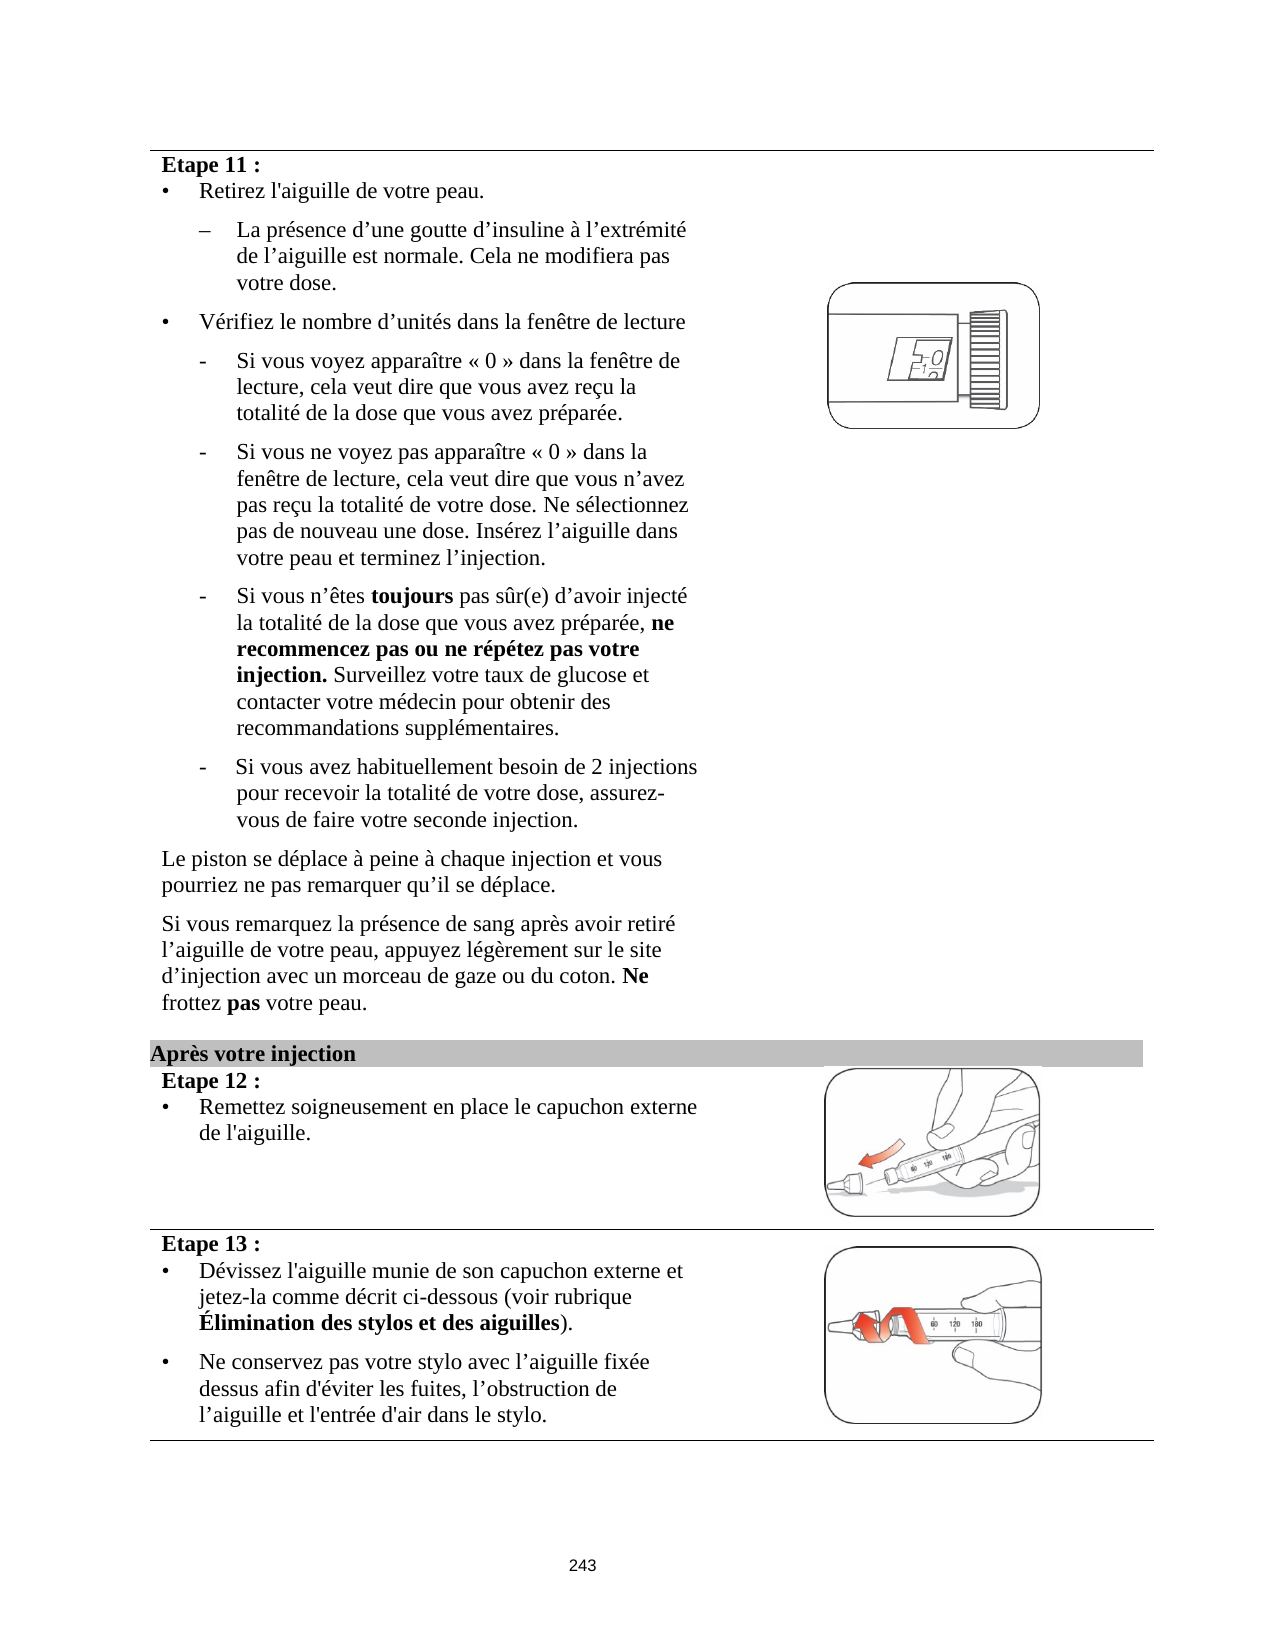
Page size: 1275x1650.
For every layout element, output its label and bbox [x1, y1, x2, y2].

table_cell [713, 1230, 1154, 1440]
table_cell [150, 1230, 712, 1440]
picture [827, 282, 1040, 429]
picture [824, 1246, 1043, 1424]
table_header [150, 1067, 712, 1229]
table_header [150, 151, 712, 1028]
picture [824, 1066, 1042, 1217]
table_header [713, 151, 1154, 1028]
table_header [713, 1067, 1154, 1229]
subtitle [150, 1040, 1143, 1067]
